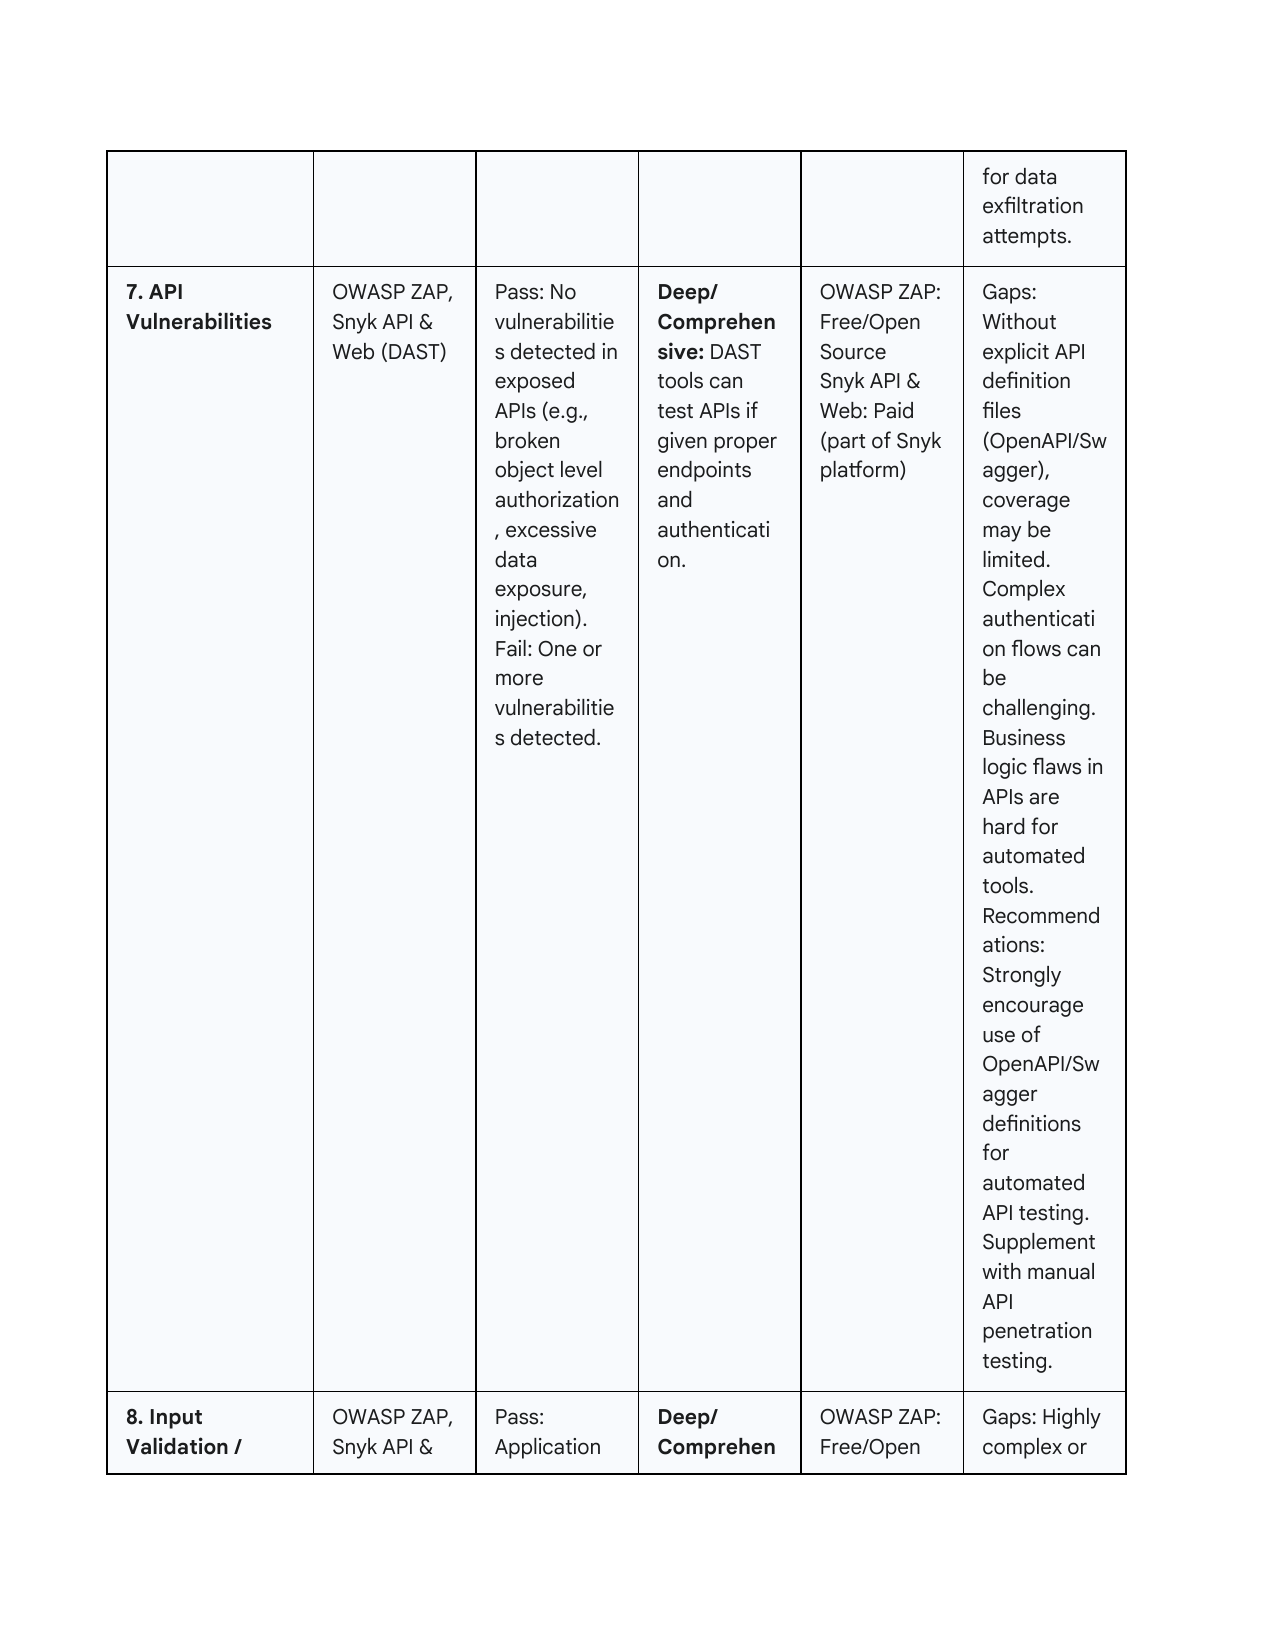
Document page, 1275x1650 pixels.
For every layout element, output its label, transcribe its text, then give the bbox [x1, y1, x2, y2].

table_cell Deep/Comprehensive: DAST tools can test APIs if given proper endpoints and authentication. [639, 267, 800, 1391]
table_cell 7. API Vulnerabilities [108, 267, 313, 1391]
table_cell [639, 1392, 800, 1473]
table_cell Gaps: Without explicit API definition files (OpenAPI/Swagger), coverage may be limited. Complex authentication flows can be challenging. Business logic flaws in APIs are hard for automated tools. Recommendations: Strongly encourage use of OpenAPI/Swagger definitions for automated API testing. Supplement with manual API penetration testing. [964, 267, 1125, 1391]
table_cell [477, 152, 638, 266]
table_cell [477, 1392, 638, 1473]
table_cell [314, 152, 475, 266]
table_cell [802, 1392, 963, 1473]
table_cell Pass: No vulnerabilities detected in exposed APIs (e.g., broken object level authorization, excessive data exposure, injection). Fail: One or more vulnerabilities detected. [477, 267, 638, 1391]
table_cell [639, 152, 800, 266]
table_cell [964, 1392, 1125, 1473]
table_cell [314, 1392, 475, 1473]
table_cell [108, 1392, 313, 1473]
table_cell OWASP ZAP, Snyk API & Web (DAST) [314, 267, 475, 1391]
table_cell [802, 152, 963, 266]
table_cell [108, 152, 313, 266]
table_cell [964, 152, 1125, 266]
table_cell OWASP ZAP: Free/Open Source Snyk API & Web: Paid (part of Snyk platform) [802, 267, 963, 1391]
